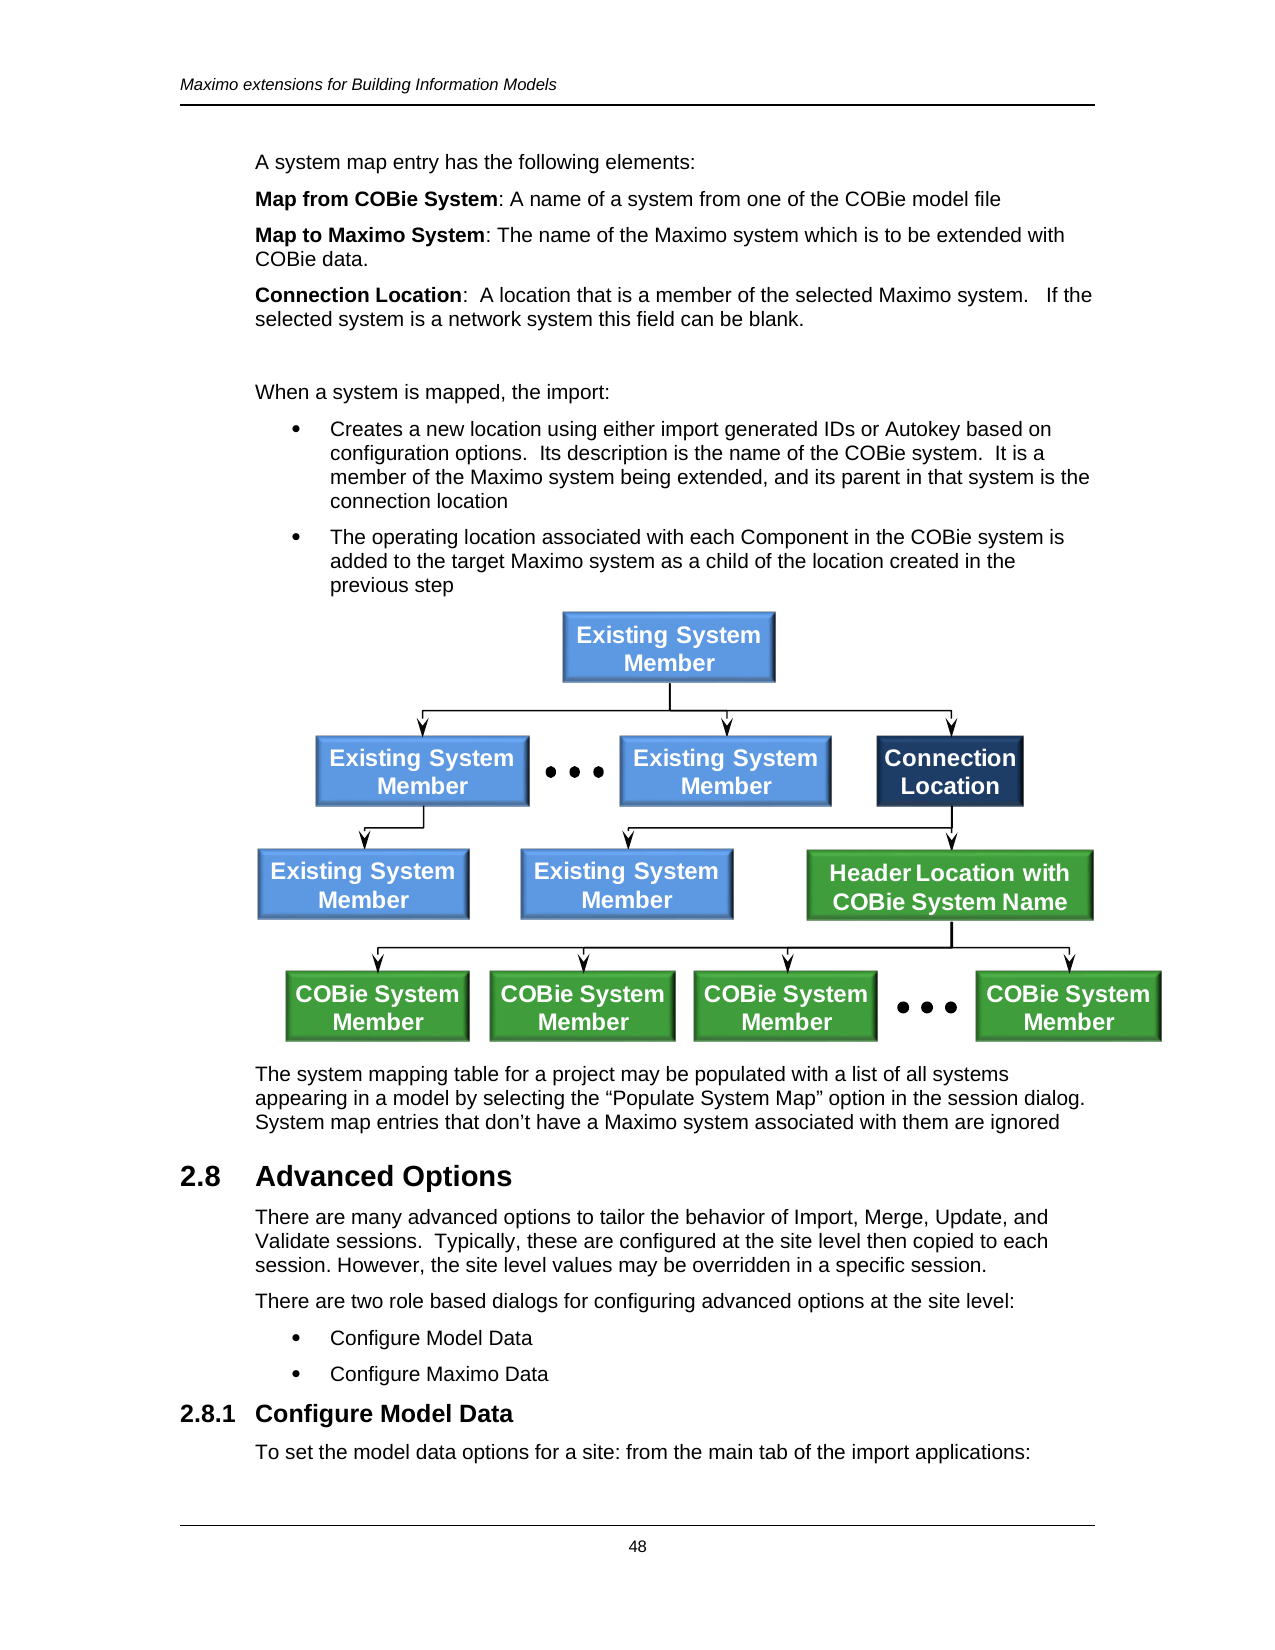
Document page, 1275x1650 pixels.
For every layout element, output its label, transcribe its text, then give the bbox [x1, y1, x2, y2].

text The system mapping table for a project may be populated with a list of all systems appearing in a model by selecting the “Populate System Map” option in the session dialog. System map entries that don’t have a Maximo system associated with them are ignored [255, 1062, 1095, 1133]
text To set the model data options for a site: from the main tab of the import applications: [255, 1440, 1095, 1464]
list Configure Model Data [292, 1325, 1095, 1349]
list Configure Maximo Data [292, 1362, 1095, 1386]
text Connection Location: A location that is a member of the selected Maximo system. If the selected system is a network system this field can be blank. [255, 283, 1095, 331]
subtitle Configure Model Data [180, 1398, 1095, 1427]
text There are many advanced options to tailor the behavior of Import, Merge, Update, and Validate sessions. Typically, these are configured at the site level then copied to each session. However, the site level values may be overridden in a specific session. [255, 1204, 1095, 1276]
text A system map entry has the following elements: [255, 150, 1095, 174]
text Map to Maximo System: The name of the Maximo system which is to be extended with COBie data. [255, 223, 1095, 271]
text Map from COBie System: A name of a system from one of the COBie model file [255, 186, 1095, 210]
text There are two role based dialogs for configuring advanced options at the site level: [255, 1289, 1095, 1313]
list Creates a new location using either import generated IDs or Autokey based on configuration options. Its description is the name of the COBie system. It is a member of the Maximo system being extended, and its parent in that system is the connection location [292, 417, 1095, 513]
list The operating location associated with each Component in the COBie system is added to the target Maximo system as a child of the location created in the previous step [292, 525, 1095, 597]
text When a system is mapped, the import: [255, 380, 1095, 404]
subtitle Advanced Options [180, 1158, 1095, 1192]
